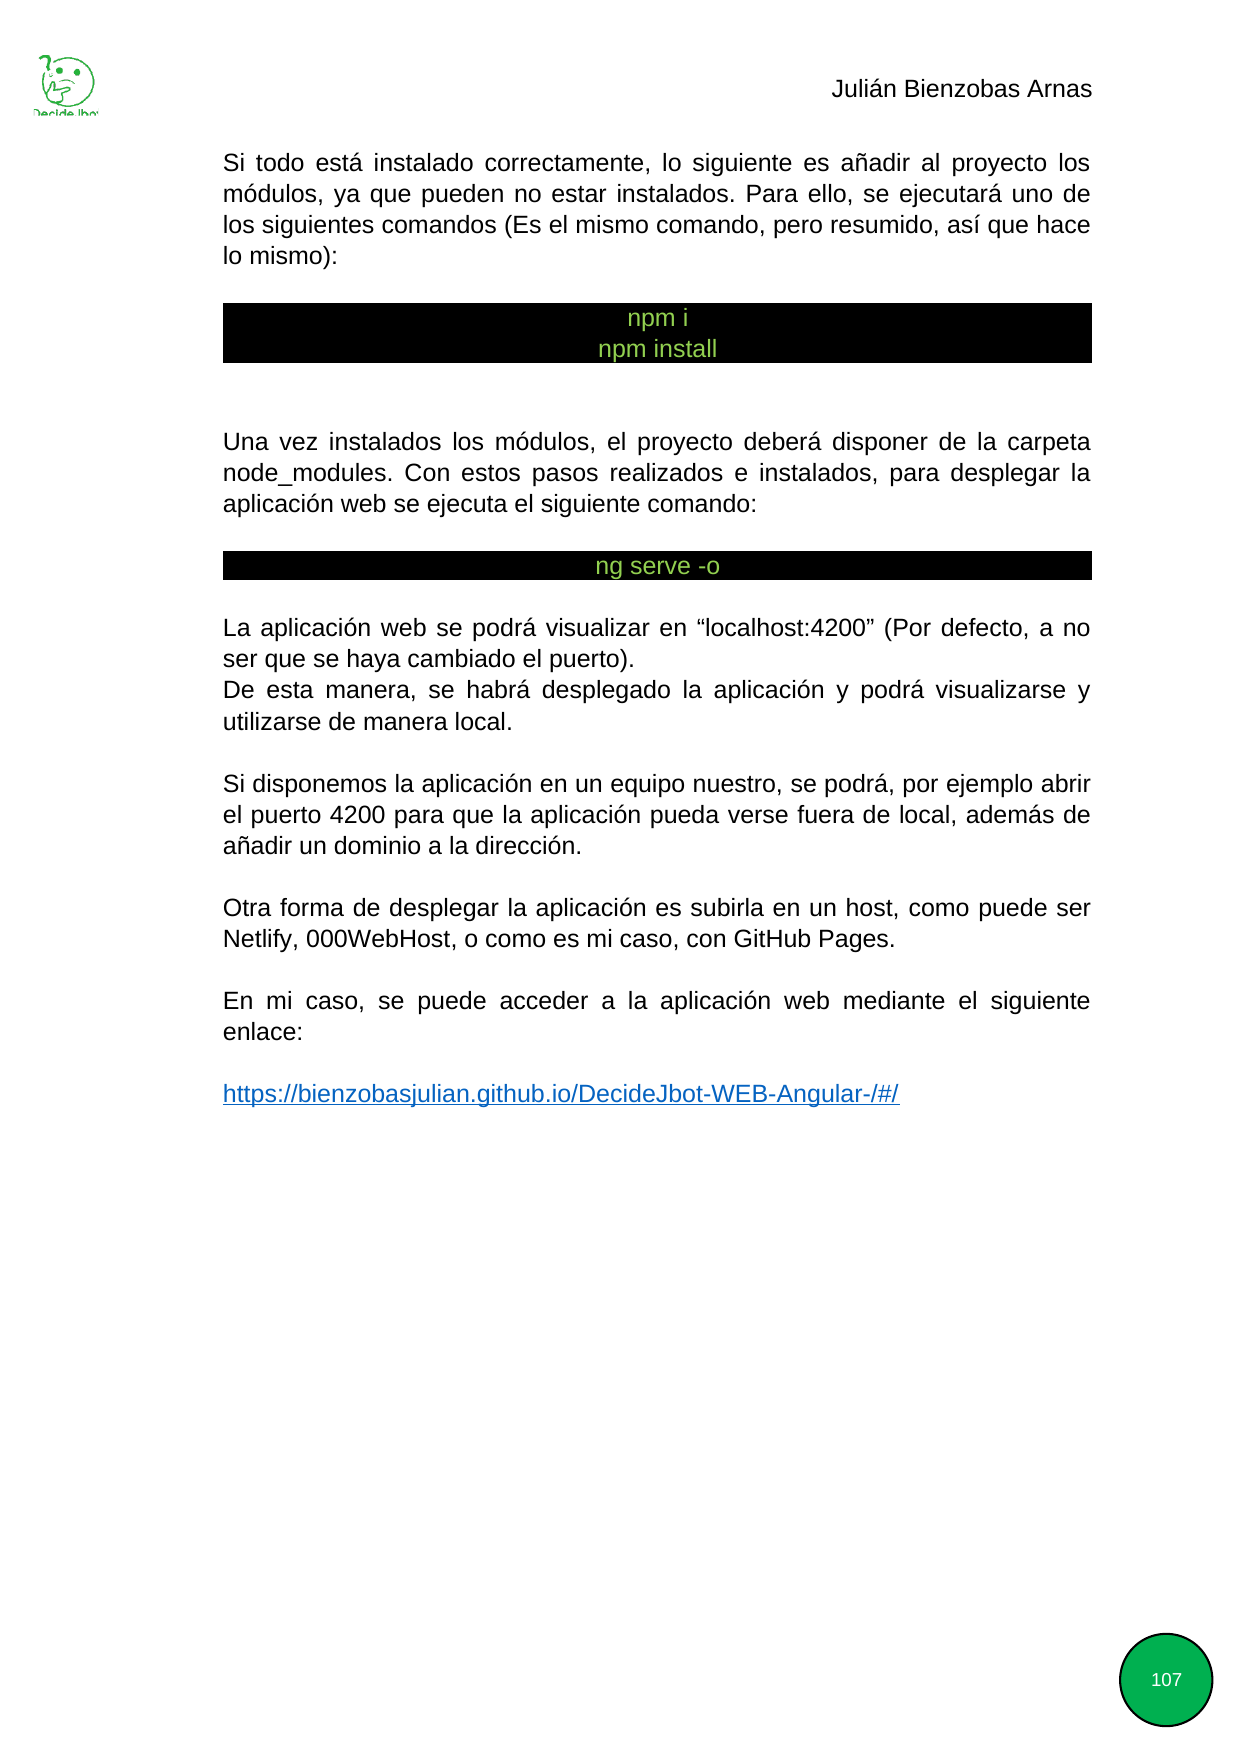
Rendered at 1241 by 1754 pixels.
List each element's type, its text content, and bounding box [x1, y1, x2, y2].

list Si disponemos la aplicación en un equipo nuestro, se podrá, por ejemplo abrir el puerto 4200 para que la aplicación pueda verse fuera de local, además de añadir un dominio a la dirección. [223, 768, 1092, 859]
list ng serve -o [223, 551, 1092, 580]
list La aplicación web se podrá visualizar en “localhost:4200” (Por defecto, a no ser que se haya cambiado el puerto). [223, 613, 1092, 673]
list De esta manera, se habrá desplegado la aplicación y podrá visualizarse y utilizarse de manera local. [223, 675, 1092, 735]
list Si todo está instalado correctamente, lo siguiente es añadir al proyecto los módulos, ya que pueden no estar instalados. Para ello, se ejecutará uno de los siguientes comandos (Es el mismo comando, pero resumido, así que hace lo mismo): [223, 148, 1092, 269]
list https://bienzobasjulian.github.io/DecideJbot-WEB-Angular-/#/ [223, 1079, 1092, 1108]
picture [32, 55, 99, 114]
list Otra forma de desplegar la aplicación es subirla en un host, como puede ser Netlify, 000WebHost, o como es mi caso, con GitHub Pages. [223, 893, 1092, 952]
list En mi caso, se puede acceder a la aplicación web mediante el siguiente enlace: [223, 986, 1092, 1046]
list Una vez instalados los módulos, el proyecto deberá disponer de la carpeta node_modules. Con estos pasos realizados e instalados, para desplegar la aplicación web se ejecuta el siguiente comando: [223, 427, 1092, 518]
list npm i [223, 303, 1092, 332]
list npm install [223, 334, 1092, 363]
